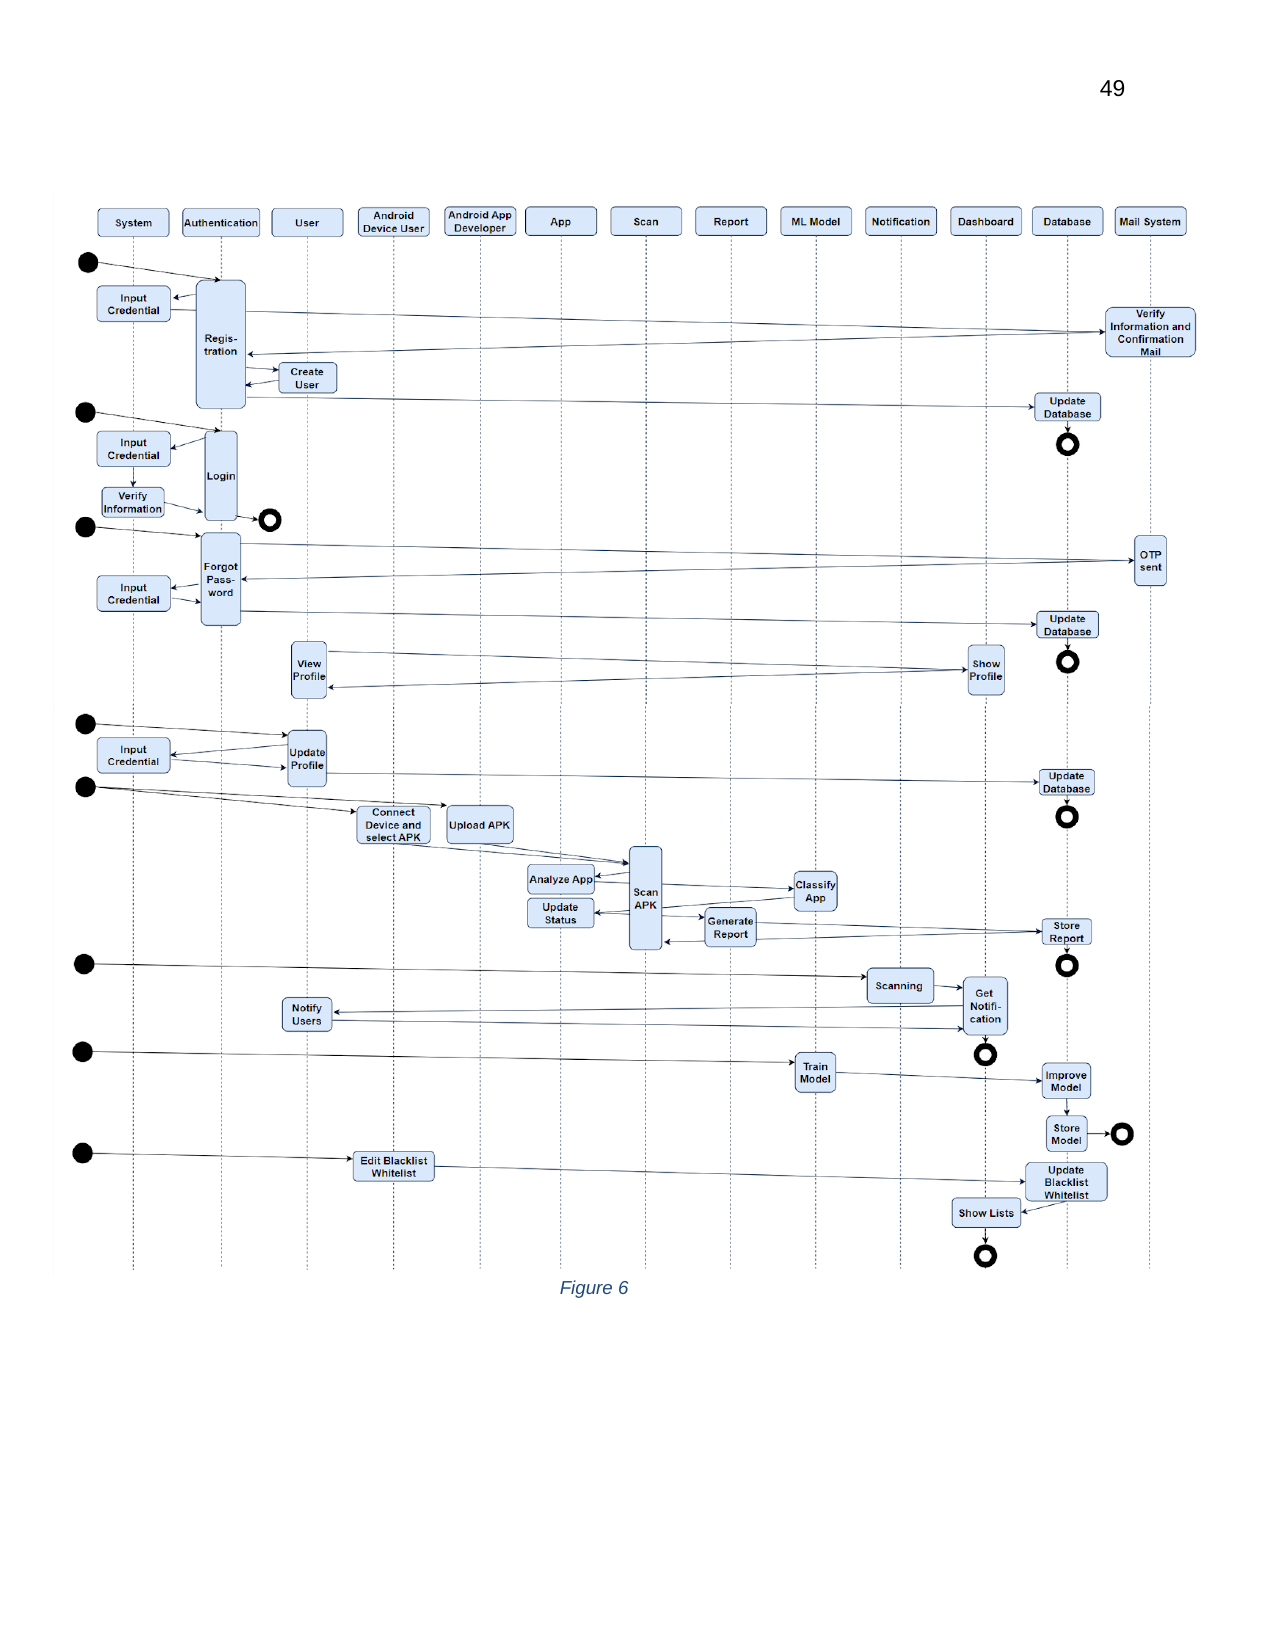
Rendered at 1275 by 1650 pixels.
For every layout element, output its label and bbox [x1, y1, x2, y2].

picture [53, 194, 1230, 1281]
